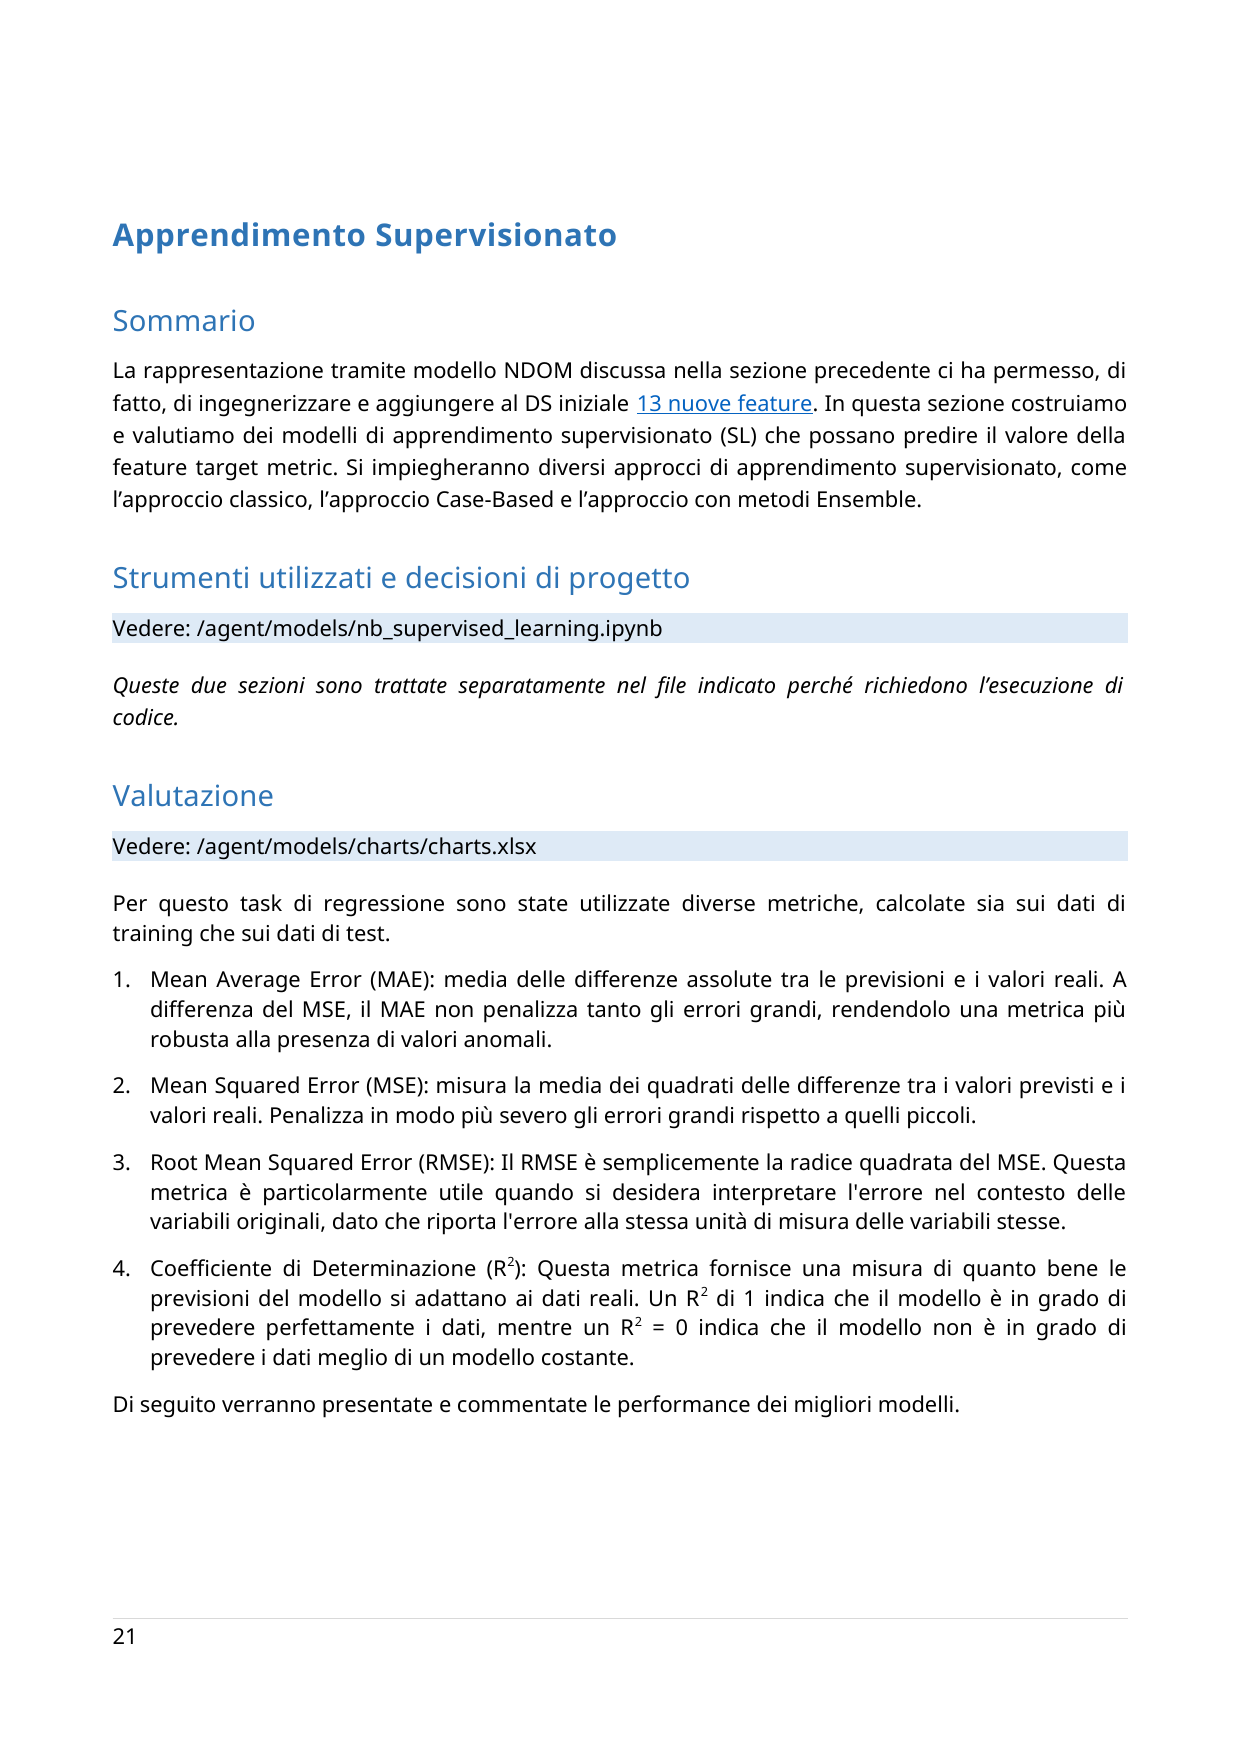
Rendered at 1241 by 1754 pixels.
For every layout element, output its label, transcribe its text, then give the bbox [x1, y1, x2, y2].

text Vedere: /agent/models/charts/charts.xlsx [112, 831, 1128, 861]
subtitle Sommario [112, 300, 1128, 340]
subtitle Valutazione [112, 776, 1128, 815]
text La rappresentazione tramite modello NDOM discussa nella sezione precedente ci ha permesso, di fatto, di ingegnerizzare e aggiungere al DS iniziale 13 nuove feature. In questa sezione costruiamo e valutiamo dei modelli di apprendimento supervisionato (SL) che possano predire il valore della feature target metric. Si impiegheranno diversi approcci di apprendimento supervisionato, come l’approccio classico, l’approccio Case-Based e l’approccio con metodi Ensemble. [112, 355, 1128, 513]
text Vedere: /agent/models/nb_supervised_learning.ipynb [112, 613, 1128, 643]
text Per questo task di regressione sono state utilizzate diverse metriche, calcolate sia sui dati di training che sui dati di test. [112, 888, 1128, 948]
subtitle Strumenti utilizzati e decisioni di progetto [112, 557, 1128, 597]
list Coefficiente di Determinazione (R2): Questa metrica fornisce una misura di quanto bene le previsioni del modello si adattano ai dati reali. Un R2 di 1 indica che il modello è in grado di prevedere perfettamente i dati, mentre un R2 = 0 indica che il modello non è in grado di prevedere i dati meglio di un modello costante. [112, 1253, 1128, 1372]
list Mean Squared Error (MSE): misura la media dei quadrati delle differenze tra i valori previsti e i valori reali. Penalizza in modo più severo gli errori grandi rispetto a quelli piccoli. [112, 1070, 1128, 1130]
list Root Mean Squared Error (RMSE): Il RMSE è semplicemente la radice quadrata del MSE. Questa metrica è particolarmente utile quando si desidera interpretare l'errore nel contesto delle variabili originali, dato che riporta l'errore alla stessa unità di misura delle variabili stesse. [112, 1147, 1128, 1236]
list Mean Average Error (MAE): media delle differenze assolute tra le previsioni e i valori reali. A differenza del MSE, il MAE non penalizza tanto gli errori grandi, rendendolo una metrica più robusta alla presenza di valori anomali. [112, 964, 1128, 1054]
text Di seguito verranno presentate e commentate le performance dei migliori modelli. [112, 1388, 1128, 1418]
text Queste due sezioni sono trattate separatamente nel file indicato perché richiedono l’esecuzione di codice. [112, 670, 1128, 732]
subtitle Apprendimento Supervisionato [112, 212, 1128, 255]
